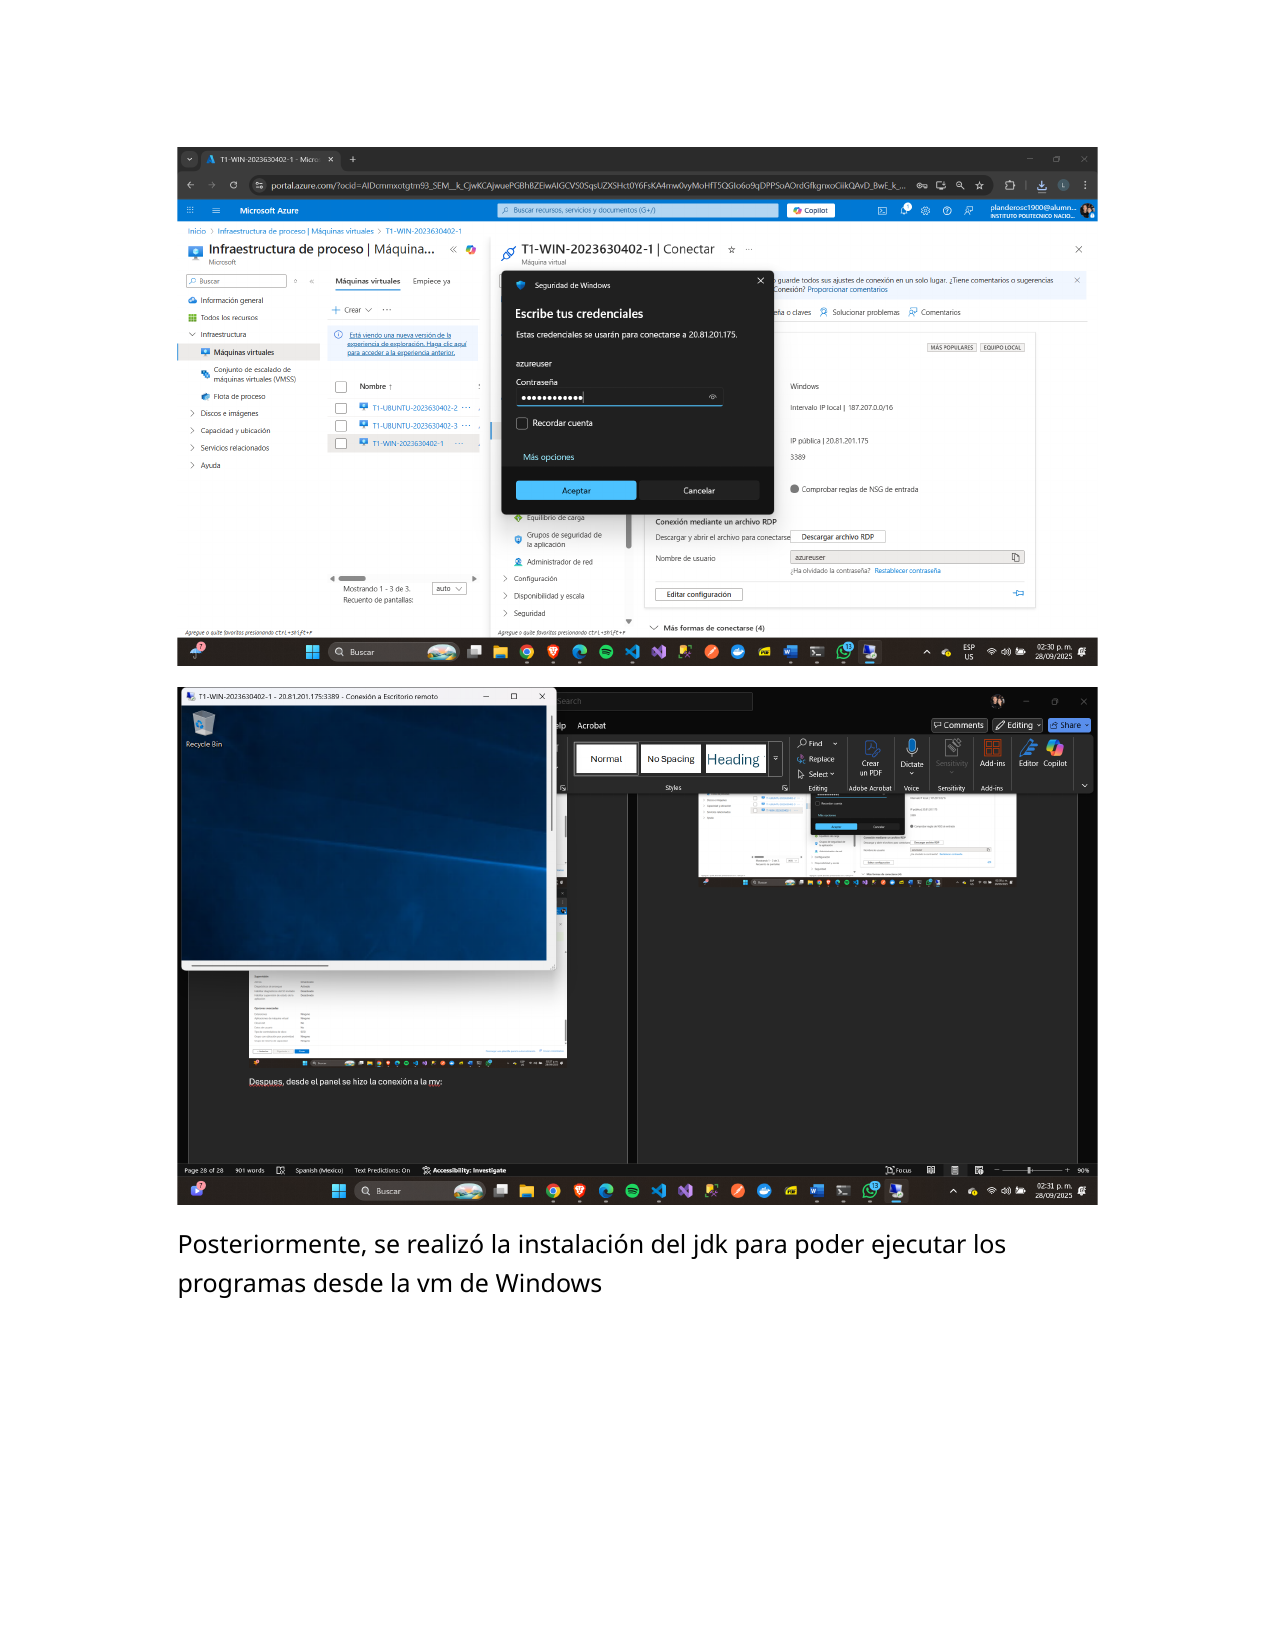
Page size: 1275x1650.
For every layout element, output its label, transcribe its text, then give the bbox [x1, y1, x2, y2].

text Posteriormente, se realizó la instalación del jdk para poder ejecutar los programas desde la vm de Windows [177, 1227, 1098, 1300]
picture [177, 147, 1098, 666]
picture [177, 687, 1098, 1205]
